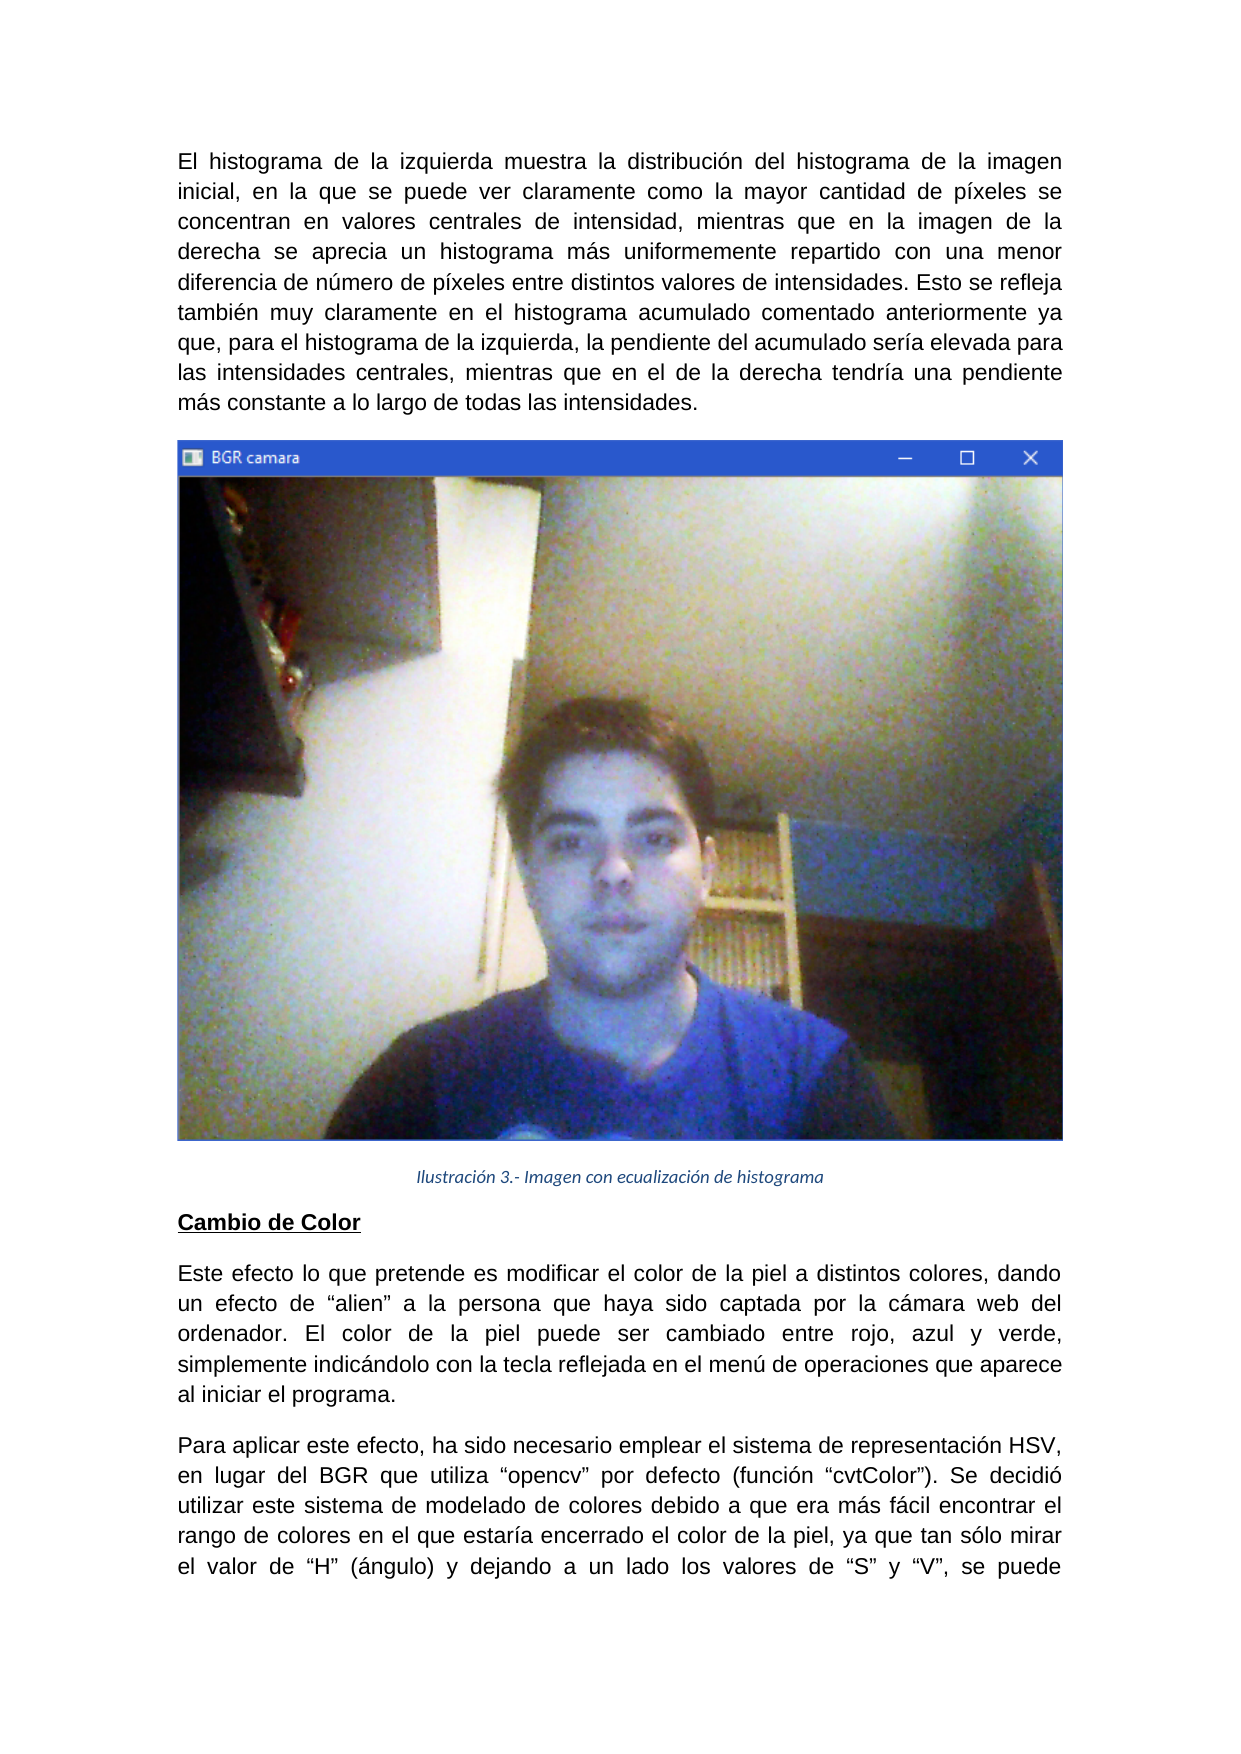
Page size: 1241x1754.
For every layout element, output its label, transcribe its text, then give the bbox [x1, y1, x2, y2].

text El histograma de la izquierda muestra la distribución del histograma de la imagen inicial, en la que se puede ver claramente como la mayor cantidad de píxeles se concentran en valores centrales de intensidad, mientras que en la imagen de la derecha se aprecia un histograma más uniformemente repartido con una menor diferencia de número de píxeles entre distintos valores de intensidades. Esto se refleja también muy claramente en el histograma acumulado comentado anteriormente ya que, para el histograma de la izquierda, la pendiente del acumulado sería elevada para las intensidades centrales, mientras que en el de la derecha tendría una pendiente más constante a lo largo de todas las intensidades. [177, 148, 1063, 416]
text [177, 1432, 1063, 1579]
picture [177, 440, 1063, 1141]
text Cambio de Color [177, 1209, 1063, 1235]
text Ilustración 3.- Imagen con ecualización de histograma [177, 1165, 1063, 1188]
text Este efecto lo que pretende es modificar el color de la piel a distintos colores, dando un efecto de “alien” a la persona que haya sido captada por la cámara web del ordenador. El color de la piel puede ser cambiado entre rojo, azul y verde, simplemente indicándolo con la tecla reflejada en el menú de operaciones que aparece al iniciar el programa. [177, 1260, 1063, 1407]
